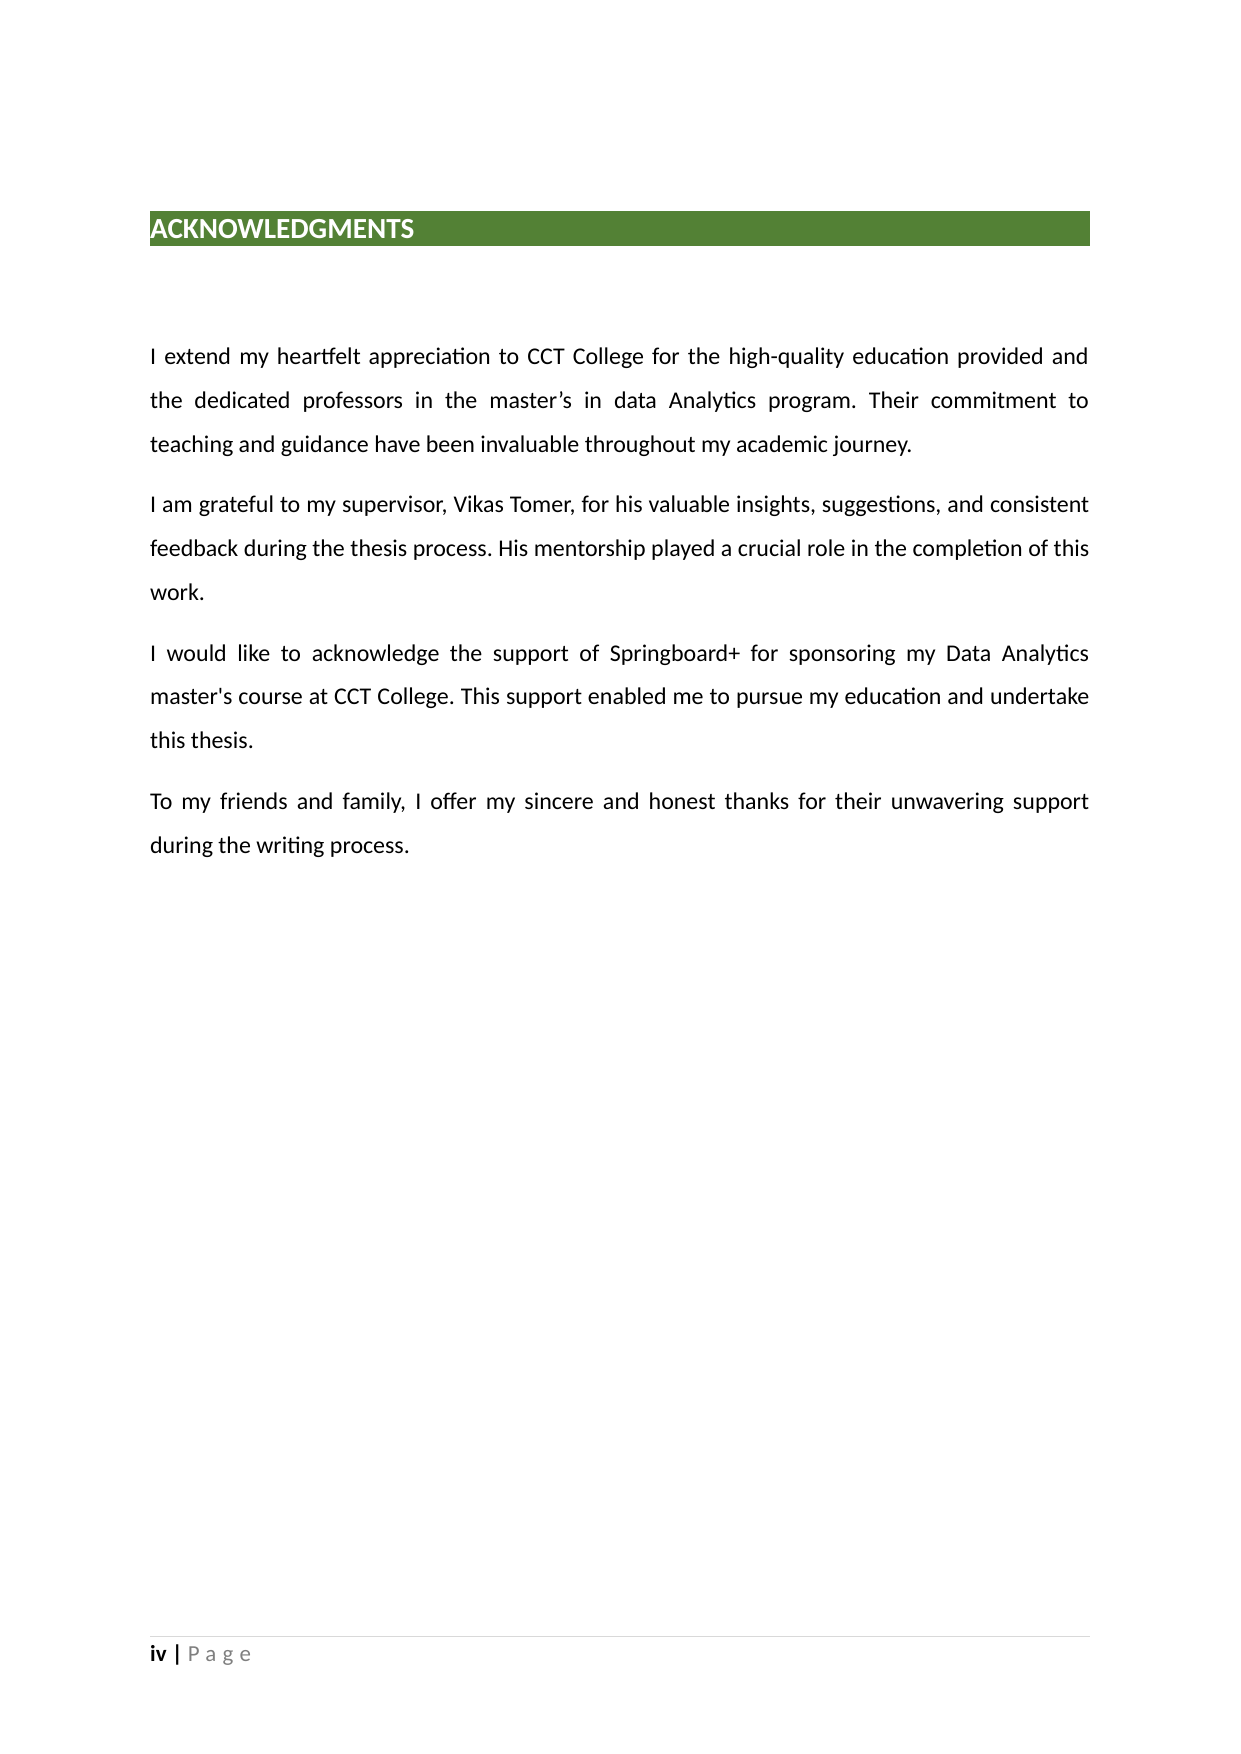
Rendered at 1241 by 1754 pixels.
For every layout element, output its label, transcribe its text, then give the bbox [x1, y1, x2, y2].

text I would like to acknowledge the support of Springboard+ for sponsoring my Data Analytics master's course at CCT College. This support enabled me to pursue my education and undertake this thesis. [150, 638, 1090, 754]
text ACKNOWLEDGMENTS [150, 211, 1090, 246]
text I extend my heartfelt appreciation to CCT College for the high-quality education provided and the dedicated professors in the master’s in data Analytics program. Their commitment to teaching and guidance have been invaluable throughout my academic journey. [150, 341, 1090, 458]
text To my friends and family, I offer my sincere and honest thanks for their unwavering support during the writing process. [150, 786, 1090, 859]
text I am grateful to my supervisor, Vikas Tomer, for his valuable insights, suggestions, and consistent feedback during the thesis process. His mentorship played a crucial role in the completion of this work. [150, 489, 1090, 606]
